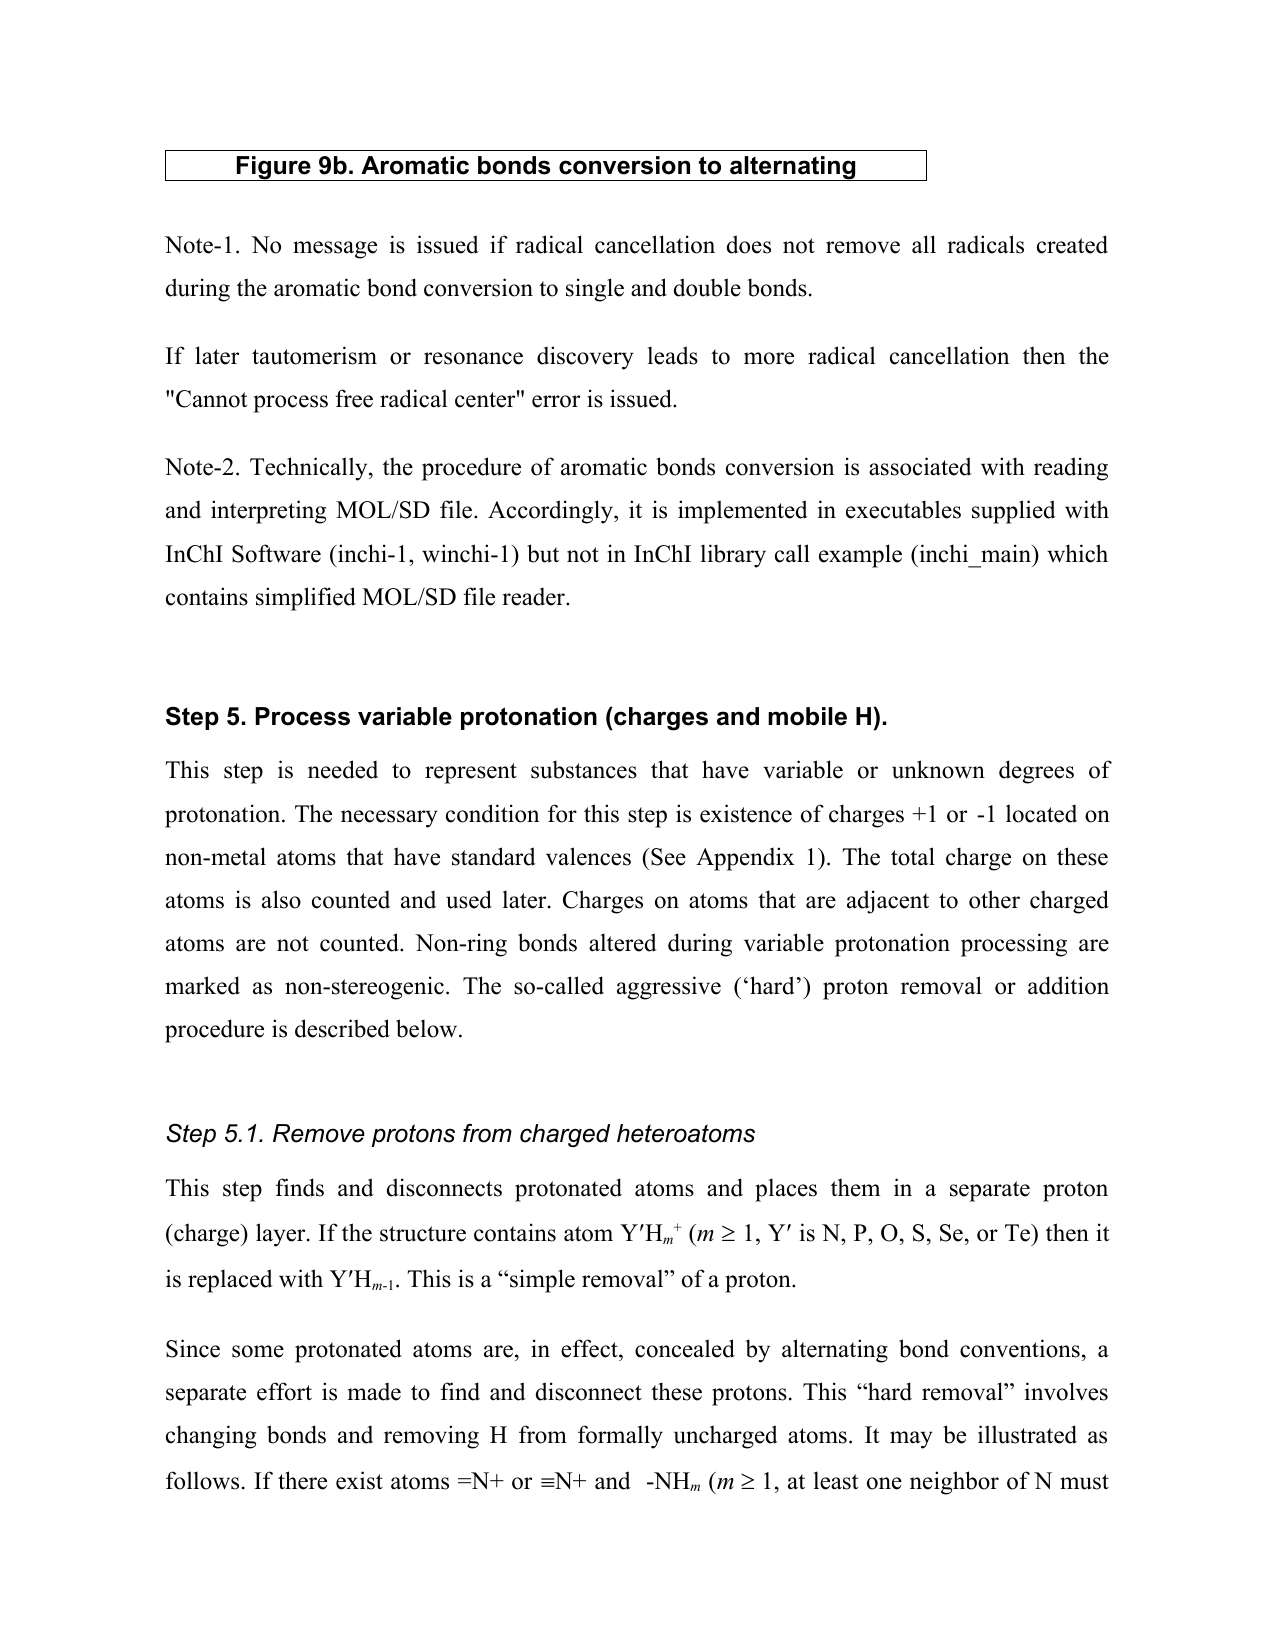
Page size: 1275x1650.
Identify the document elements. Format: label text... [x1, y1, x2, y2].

subtitle Step 5. Process variable protonation (charges and mobile H). [165, 702, 1110, 731]
subtitle Step 5.1. Remove protons from charged heteroatoms [165, 1119, 1110, 1148]
table_cell Figure 9b. Aromatic bonds conversion to alternating [166, 151, 926, 180]
text If later tautomerism or resonance discovery leads to more radical cancellation then the "Cannot process free radical center" error is issued. [165, 341, 1110, 413]
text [165, 1334, 1110, 1494]
text Note-2. Technically, the procedure of aromatic bonds conversion is associated with reading and interpreting MOL/SD file. Accordingly, it is implemented in executables supplied with InChI Software (inchi-1, winchi-1) but not in InChI library call example (inchi_main) which contains simplified MOL/SD file reader. [165, 452, 1110, 611]
text This step is needed to represent substances that have variable or unknown degrees of protonation. The necessary condition for this step is existence of charges +1 or -1 located on non-metal atoms that have standard valences (See Appendix 1). The total charge on these atoms is also counted and used later. Charges on atoms that are adjacent to other charged atoms are not counted. Non-ring bonds altered during variable protonation processing are marked as non-stereogenic. The so-called aggressive (‘hard’) proton removal or addition procedure is described below. [165, 756, 1110, 1043]
text Note-1. No message is issued if radical cancellation does not remove all radicals created during the aromatic bond conversion to single and double bonds. [165, 230, 1110, 302]
text This step finds and disconnects protonated atoms and places them in a separate proton (charge) layer. If the structure contains atom YHm+ (m 1, Y is N, P, O, S, Se, or Te) then it is replaced with YHm-1. This is a “simple removal” of a proton. [165, 1173, 1110, 1293]
